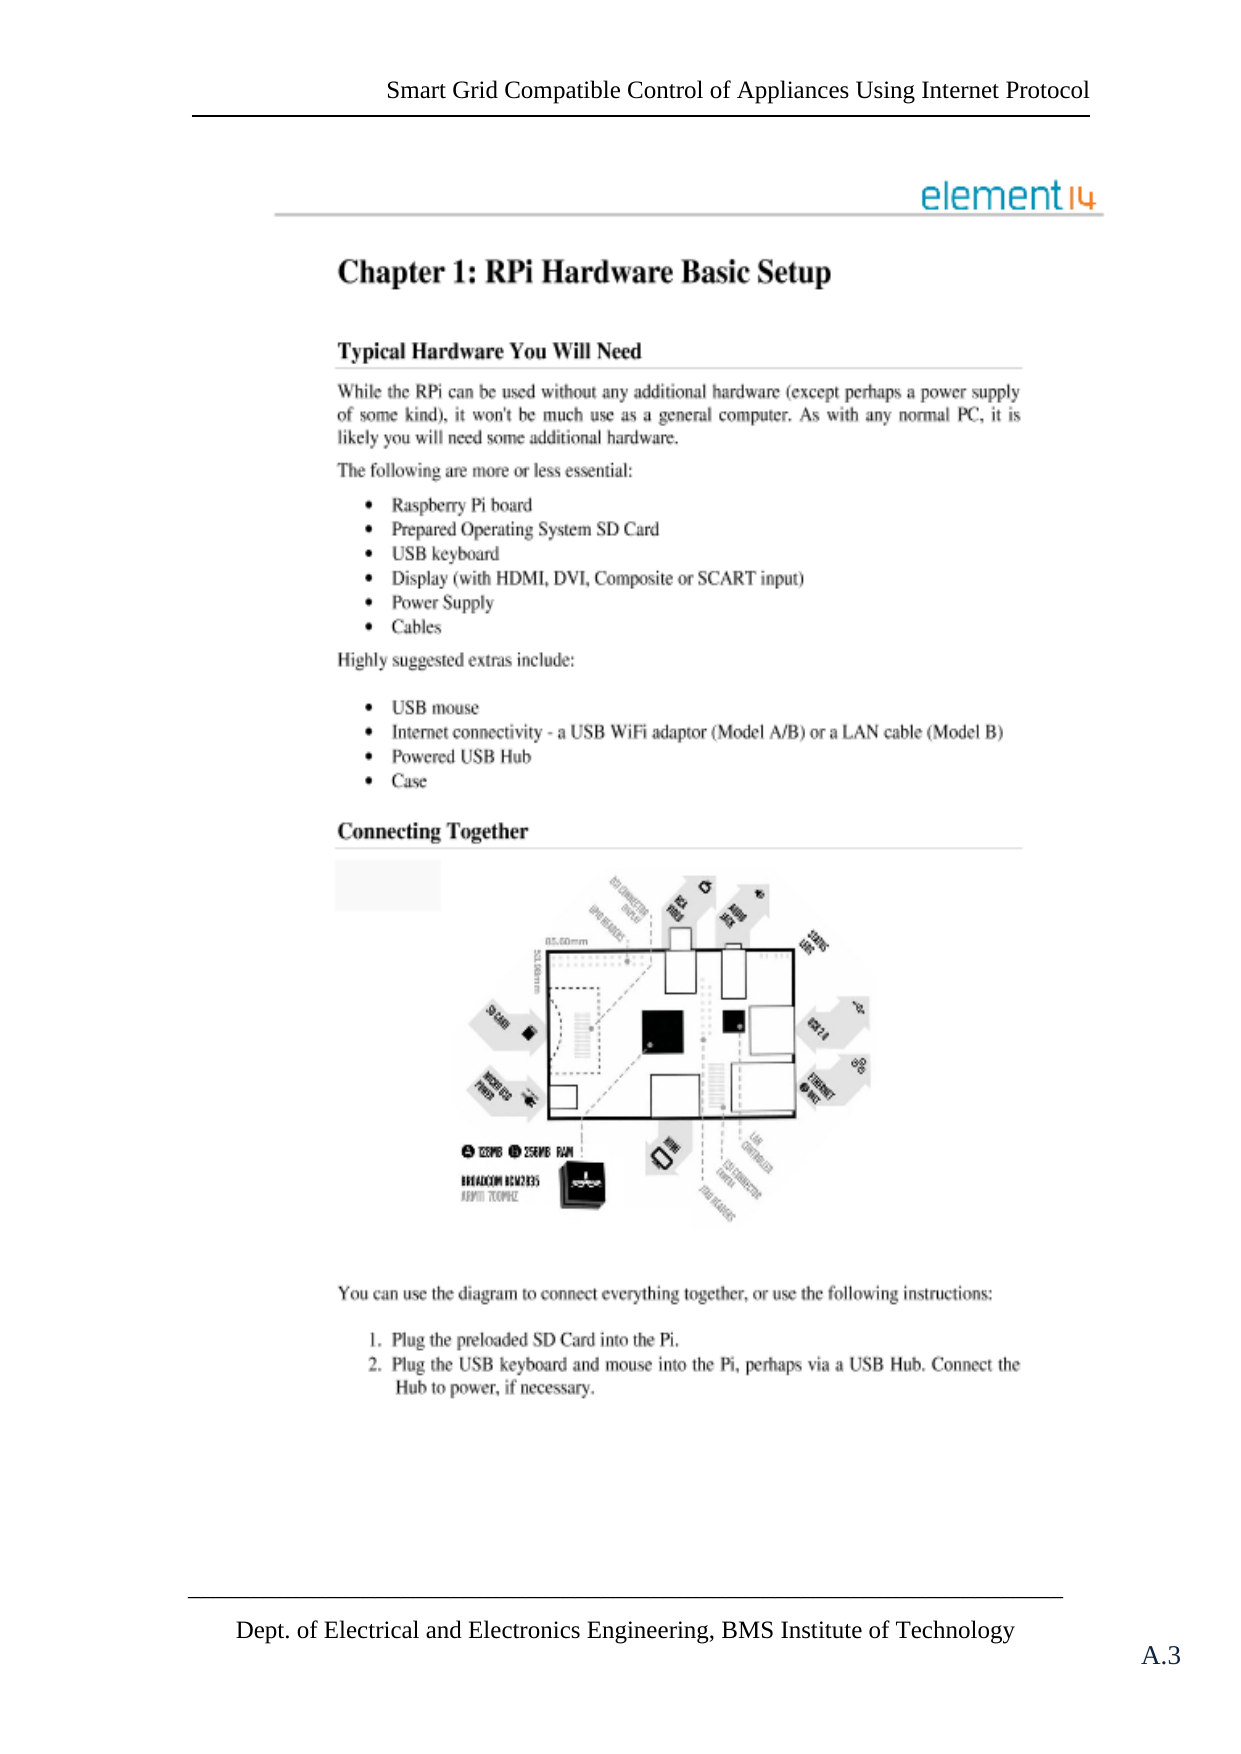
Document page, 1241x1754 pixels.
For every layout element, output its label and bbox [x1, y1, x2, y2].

picture [187, 132, 1172, 1535]
